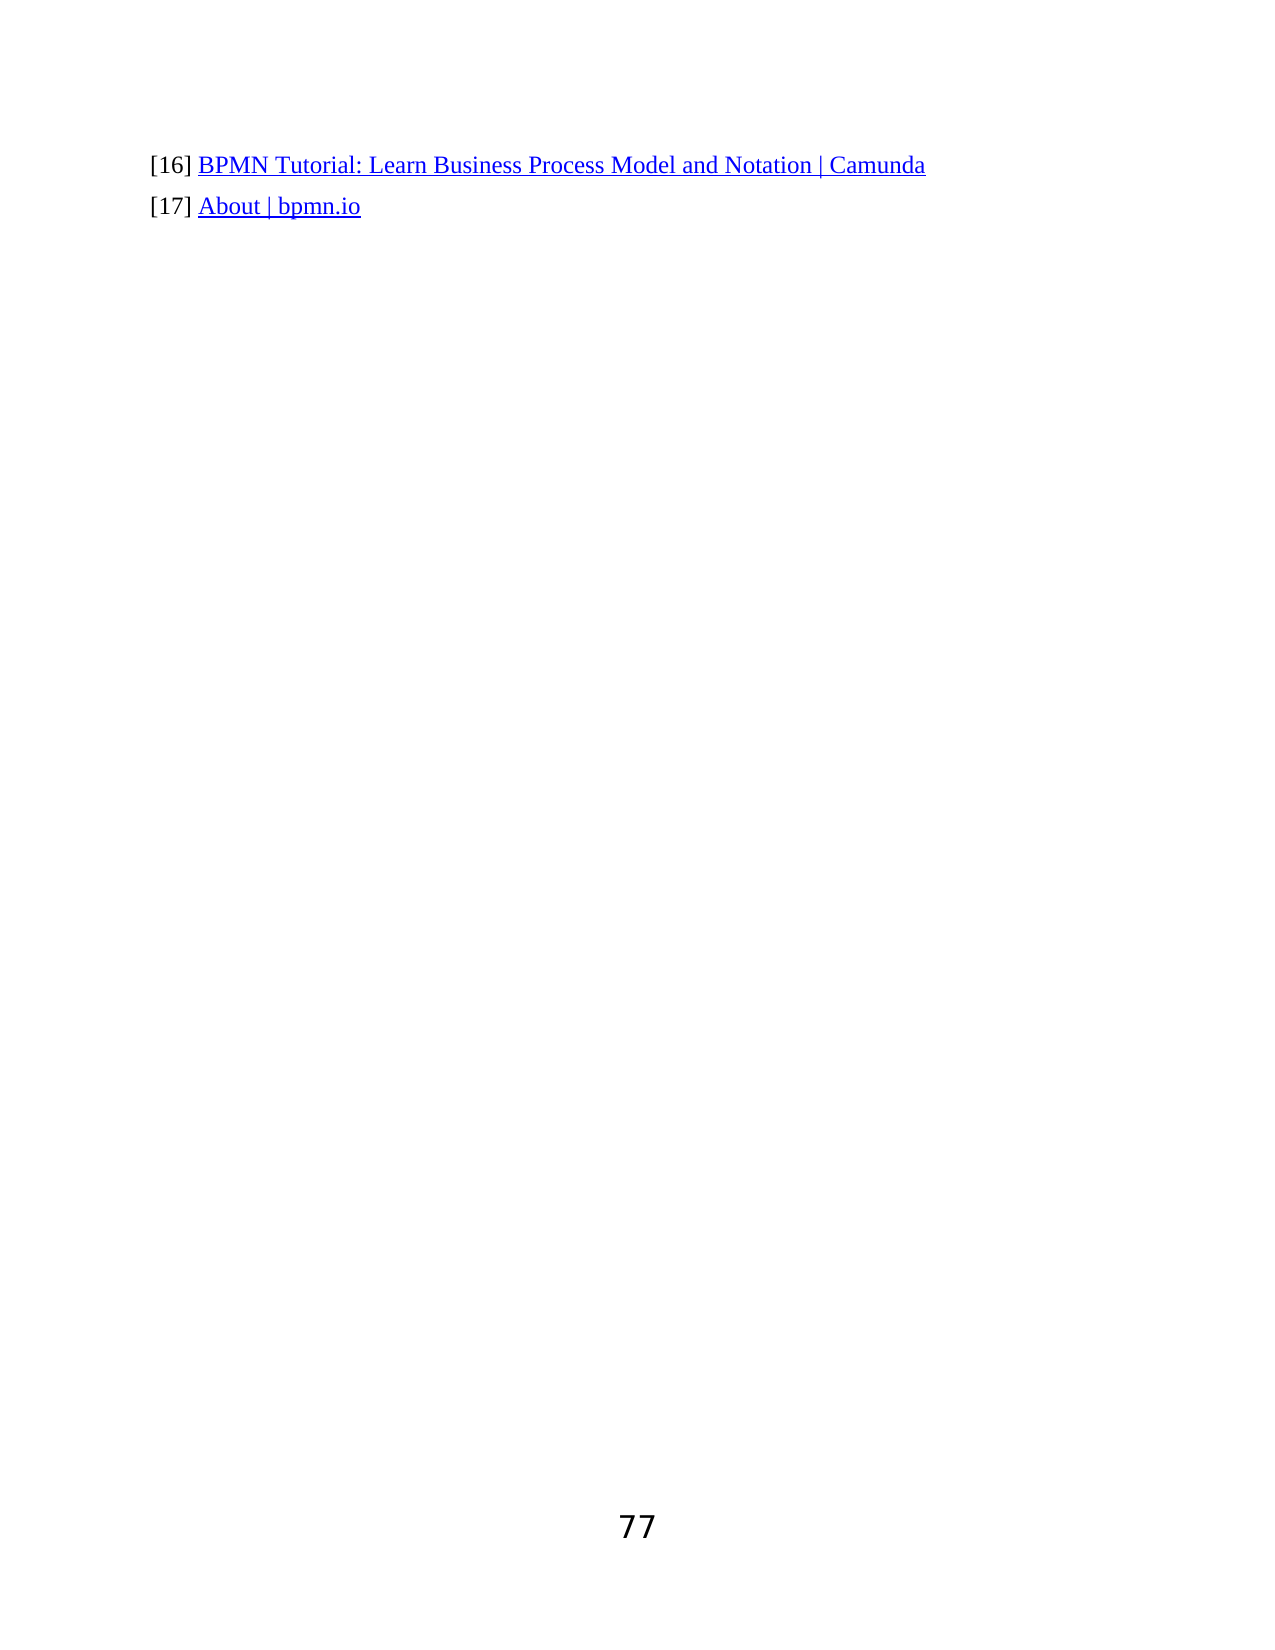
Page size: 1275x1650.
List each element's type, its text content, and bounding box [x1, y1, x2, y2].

text [16] BPMN Tutorial: Learn Business Process Model and Notation | Camunda [150, 150, 1125, 179]
text [17] About | bpmn.io [150, 191, 1125, 220]
